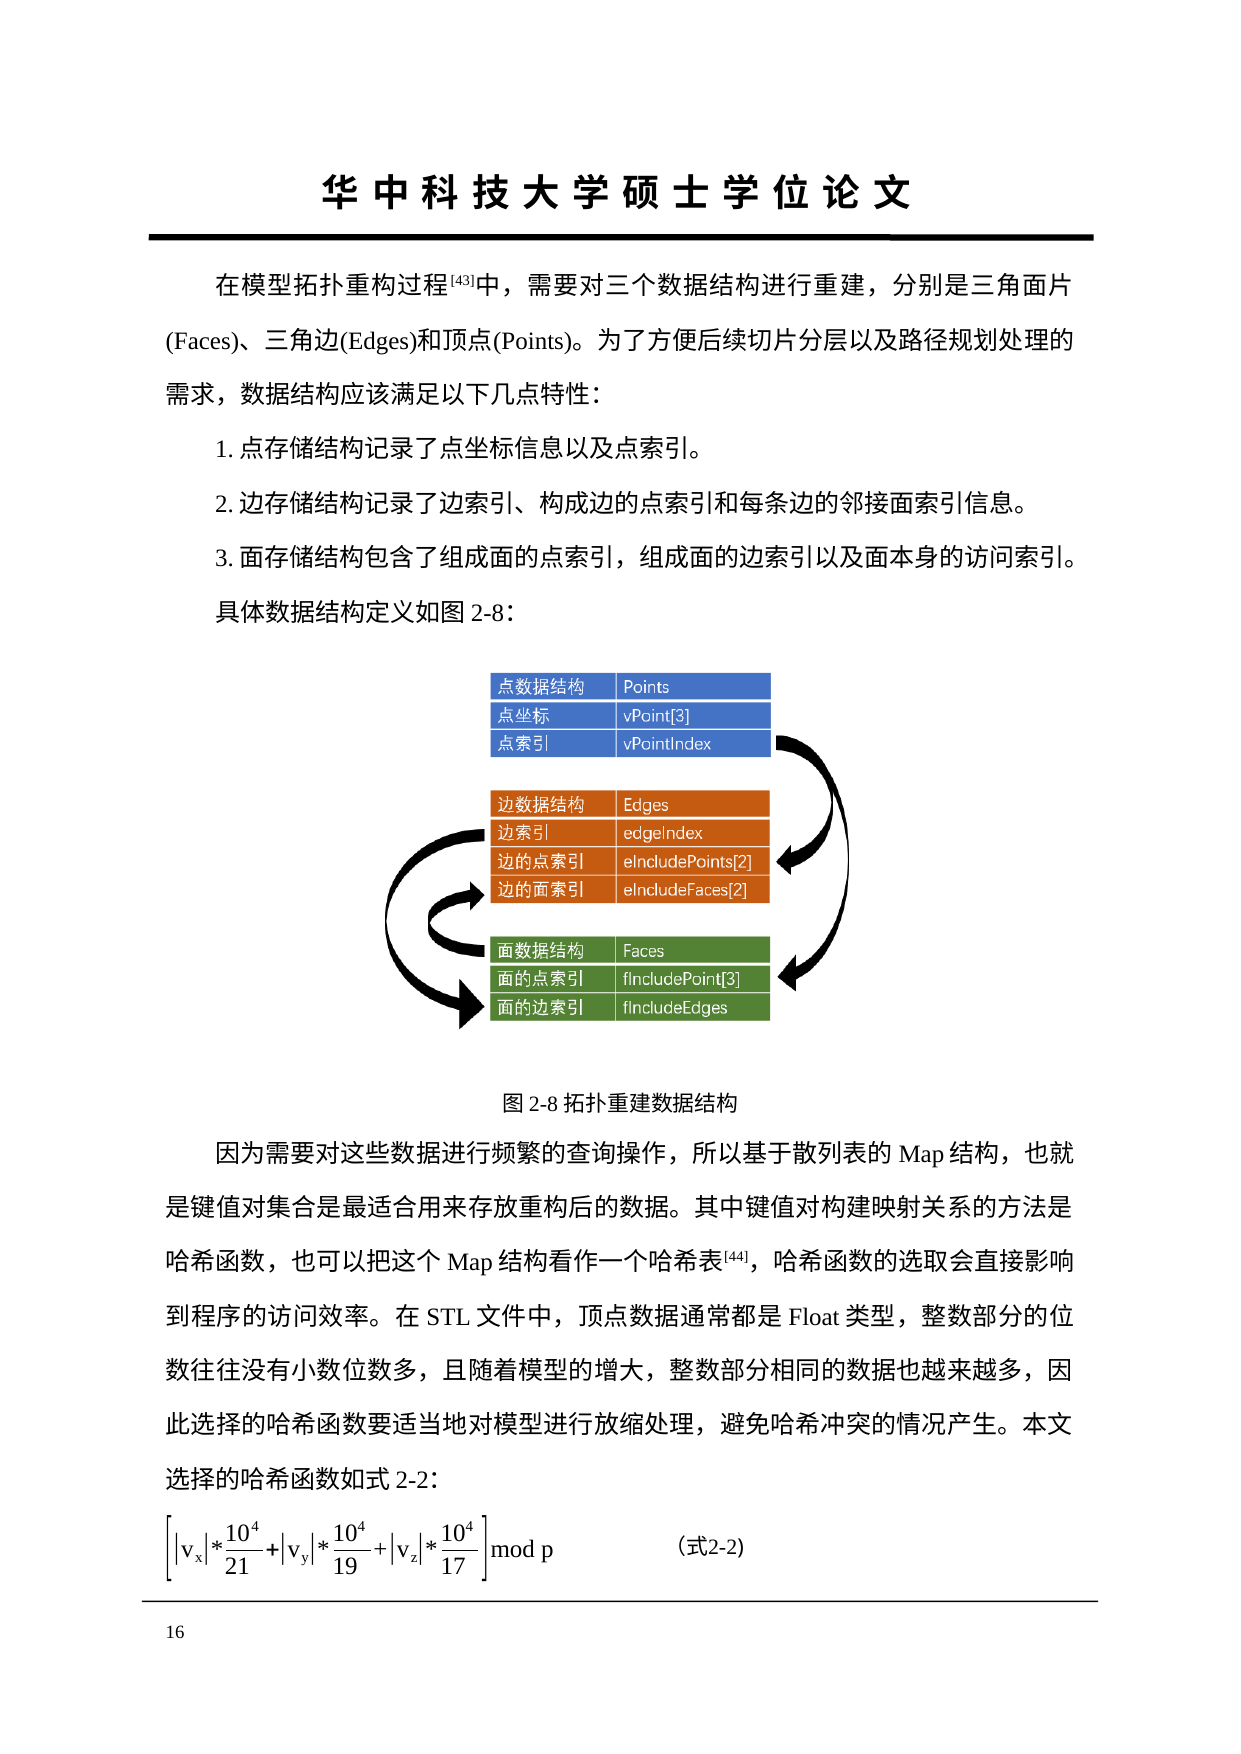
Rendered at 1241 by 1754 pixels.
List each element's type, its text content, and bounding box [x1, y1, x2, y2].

list 边存储结构记录了边索引、构成边的点索引和每条边的邻接面索引信息。 [215, 483, 1075, 519]
list 点存储结构记录了点坐标信息以及点索引。 [215, 429, 1075, 465]
list 面存储结构包含了组成面的点索引，组成面的边索引以及面本身的访问索引。 [215, 538, 1075, 574]
text 因为需要对这些数据进行频繁的查询操作，所以基于散列表的Map结构，也就是键值对集合是最适合用来存放重构后的数据。其中键值对构建映射关系的方法是哈希函数，也可以把这个Map结构看作一个哈希表[44]，哈希函数的选取会直接影响到程序的访问效率。在STL文件中，顶点数据通常都是Float类型，整数部分的位数往往没有小数位数多，且随着模型的增大，整数部分相同的数据也越来越多，因此选择的哈希函数要适当地对模型进行放缩处理，避免哈希冲突的情况产生。本文选择的哈希函数如式2-2： [165, 1133, 1075, 1496]
picture [348, 646, 892, 1072]
text （式2-2) [165, 1514, 1075, 1582]
text 在模型拓扑重构过程[43]中，需要对三个数据结构进行重建，分别是三角面片(Faces)、三角边(Edges)和顶点(Points)。为了方便后续切片分层以及路径规划处理的需求，数据结构应该满足以下几点特性： [165, 266, 1075, 411]
